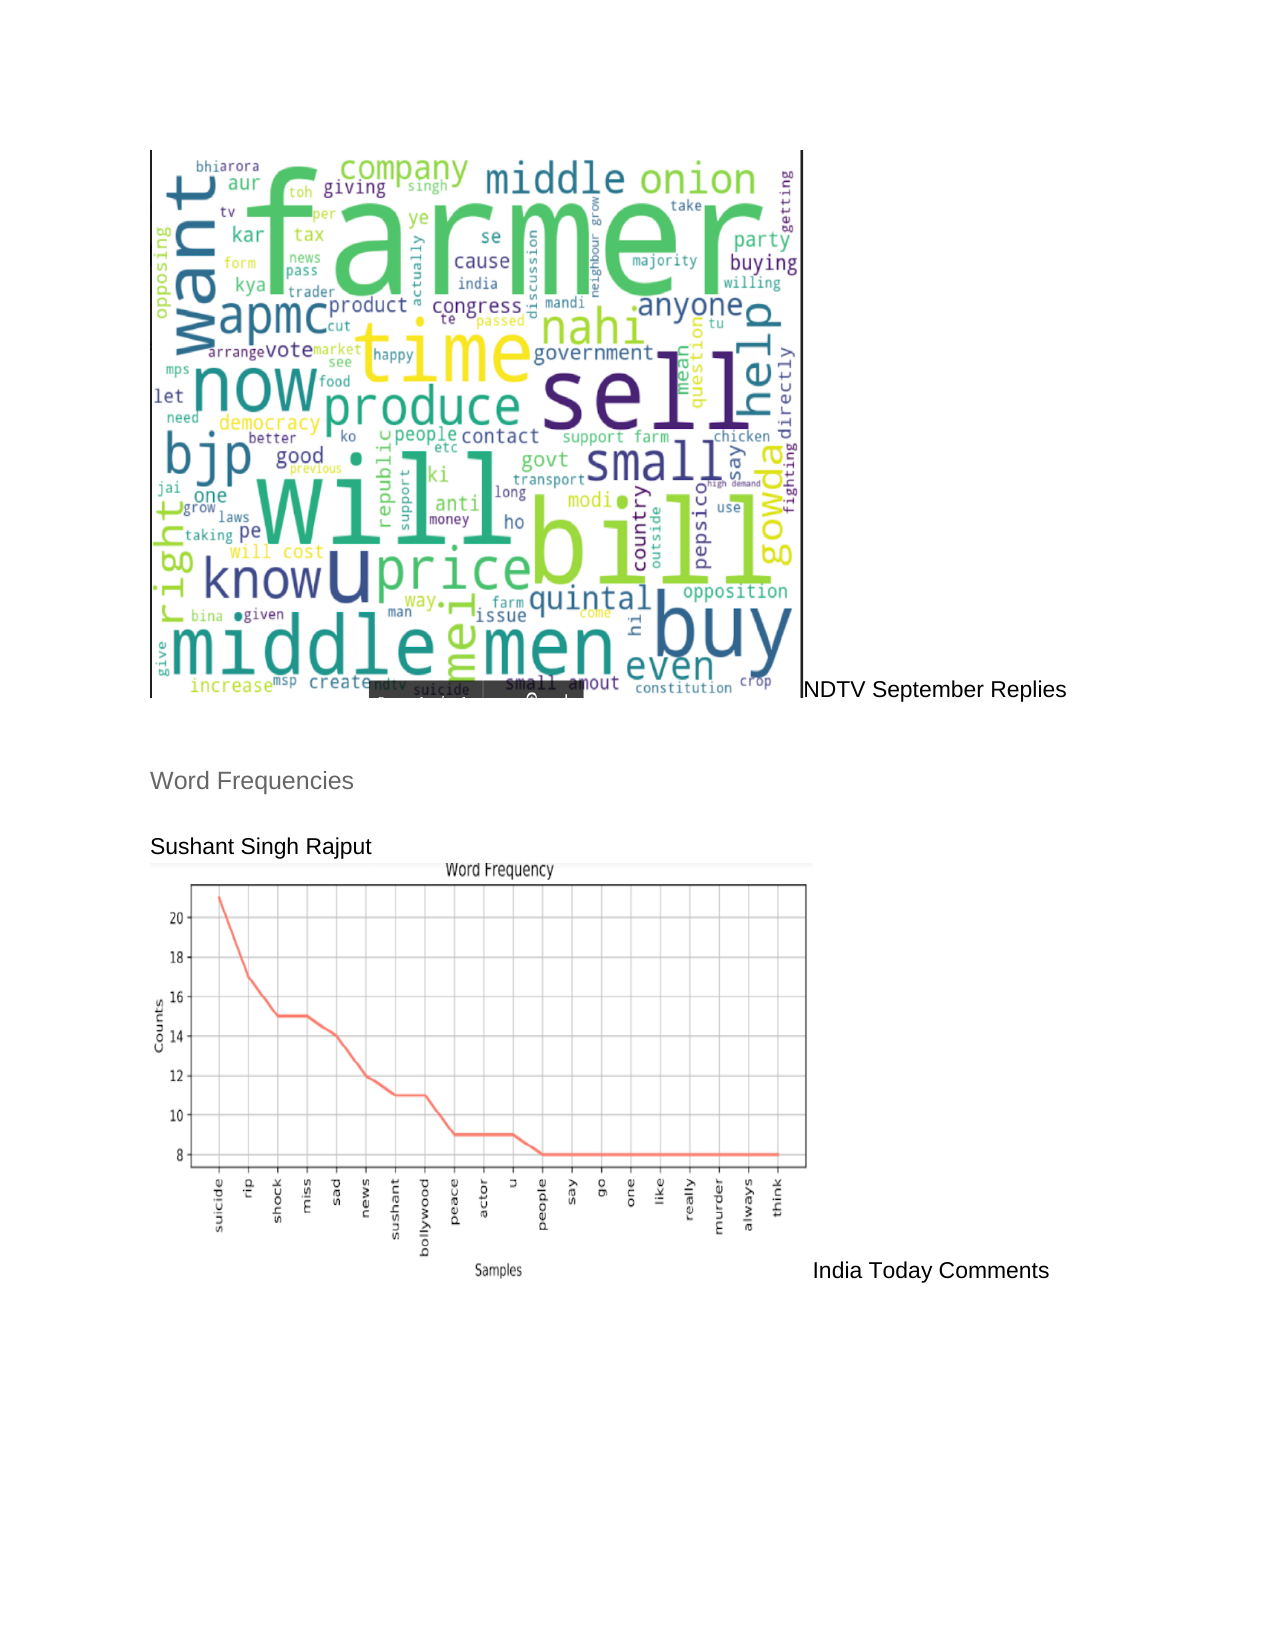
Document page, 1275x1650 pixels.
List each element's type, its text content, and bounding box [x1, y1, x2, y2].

picture [150, 863, 813, 1279]
subtitle Word Frequencies [150, 766, 1125, 794]
picture [150, 150, 804, 698]
text Sushant Singh Rajput [150, 833, 1125, 859]
